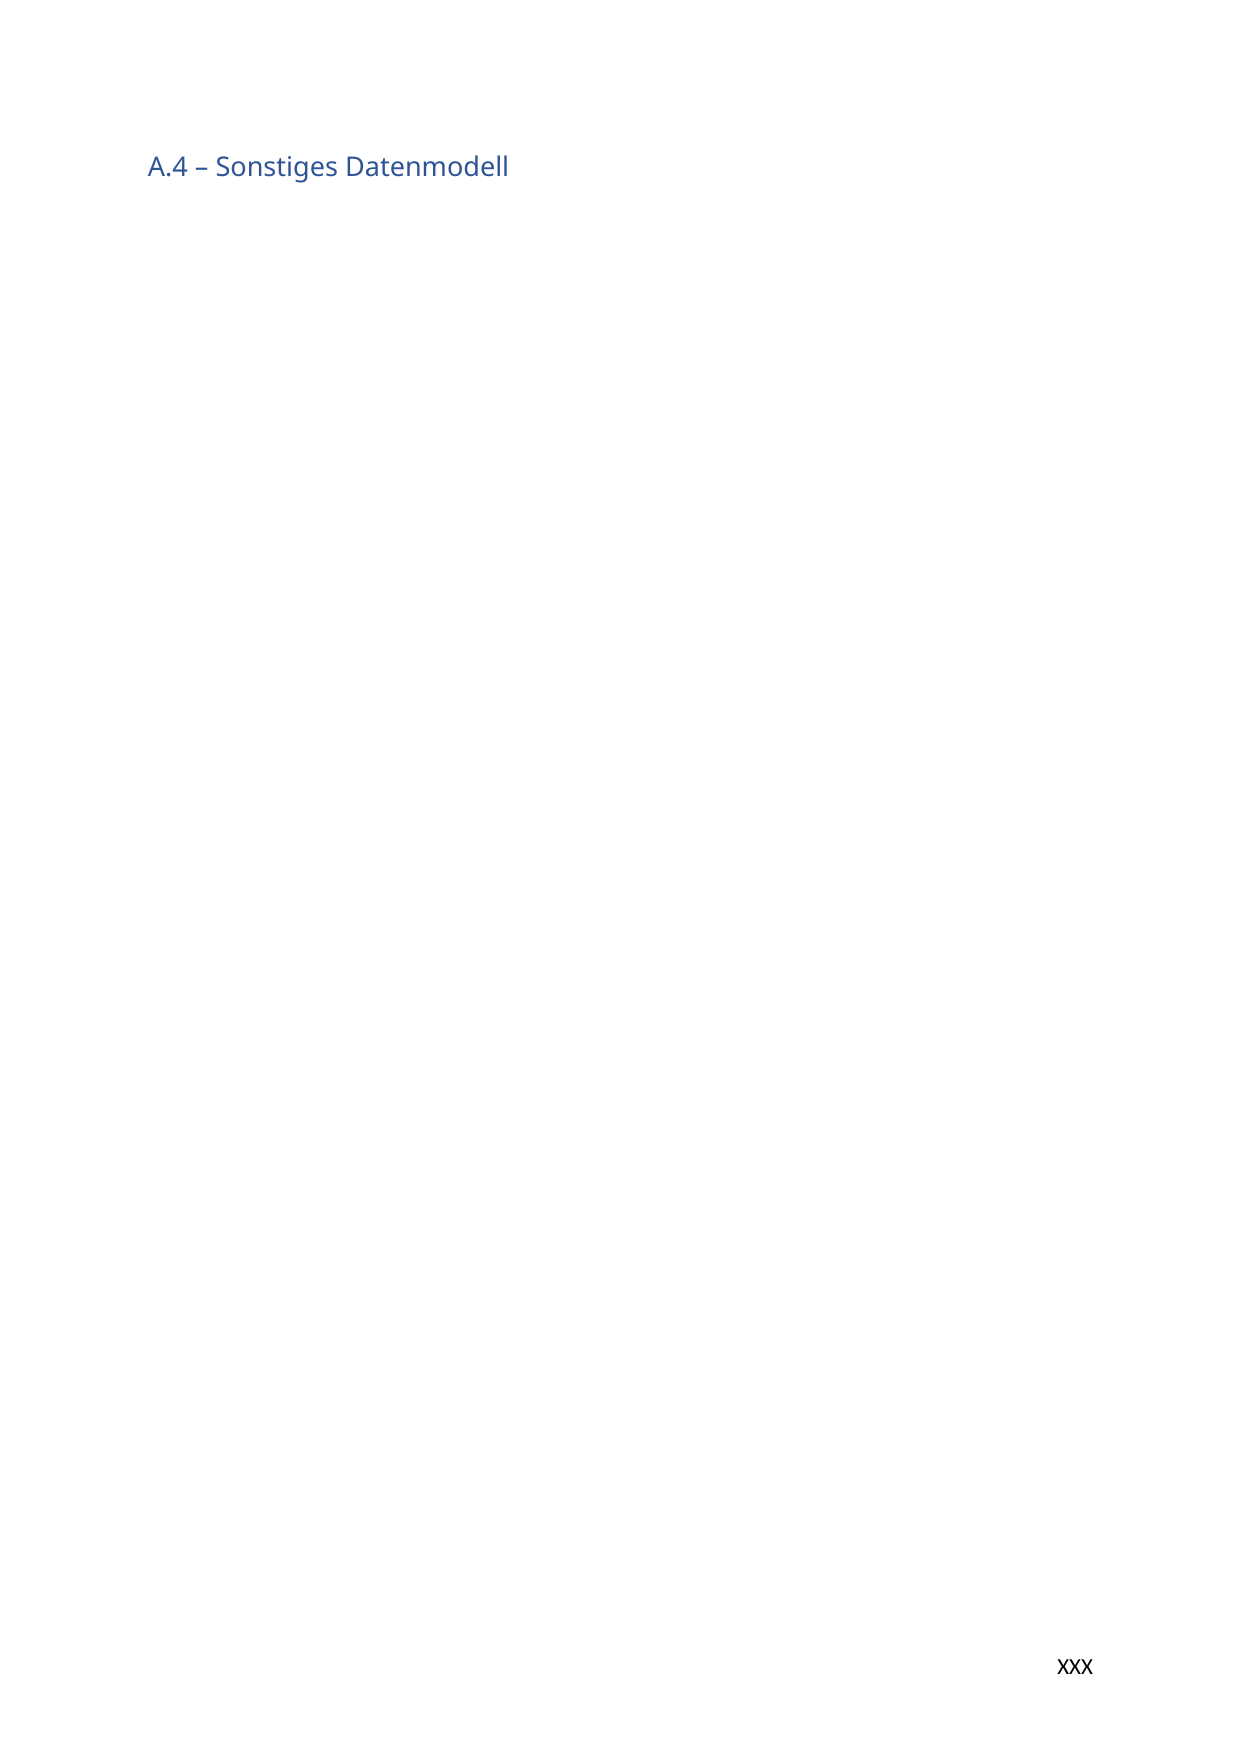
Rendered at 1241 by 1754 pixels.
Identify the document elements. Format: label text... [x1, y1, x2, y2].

subtitle A.4 – Sonstiges Datenmodell [148, 148, 1093, 184]
